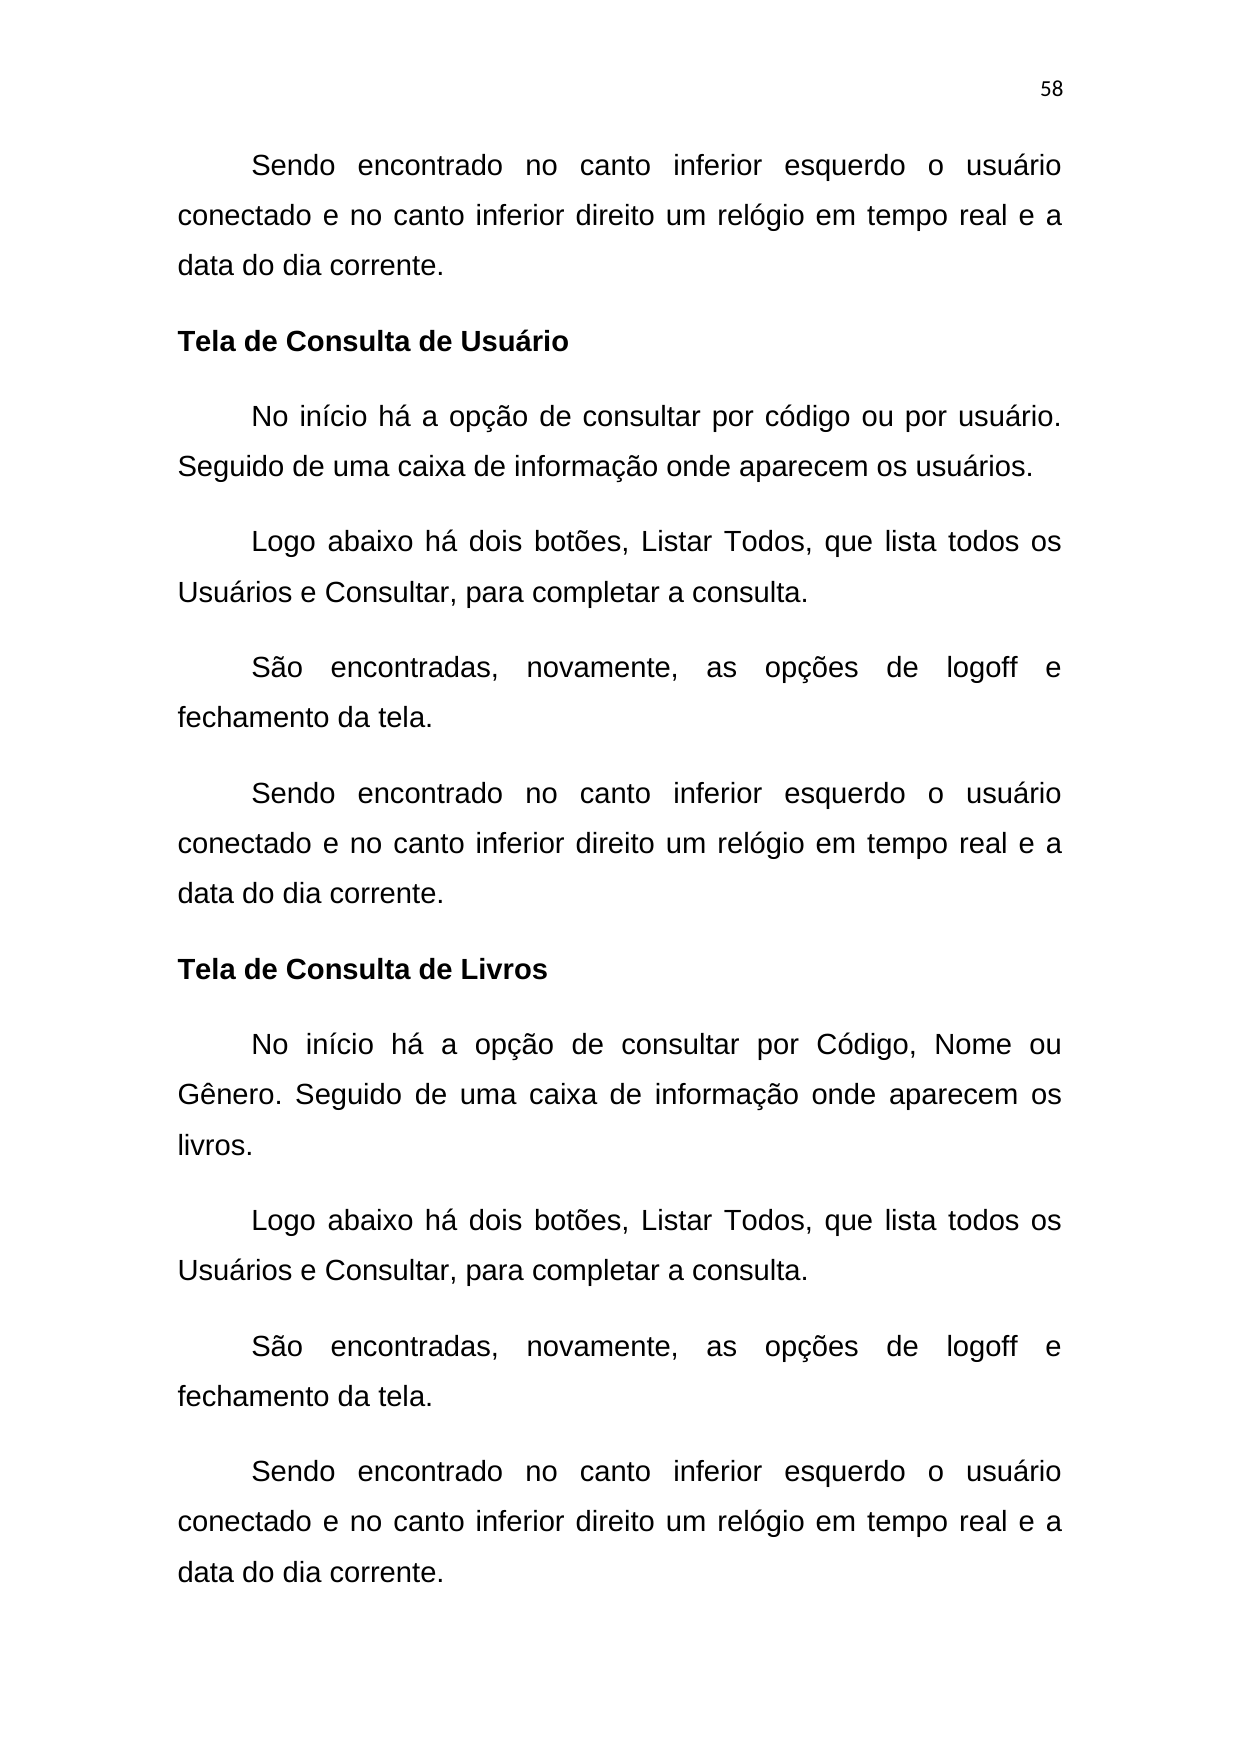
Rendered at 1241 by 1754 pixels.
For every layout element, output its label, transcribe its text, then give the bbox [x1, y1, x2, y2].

text No início há a opção de consultar por código ou por usuário. Seguido de uma caixa de informação onde aparecem os usuários. [177, 399, 1063, 483]
subtitle Tela de Consulta de Livros [177, 952, 1063, 985]
text São encontradas, novamente, as opções de logoff e fechamento da tela. [177, 650, 1063, 734]
text Logo abaixo há dois botões, Listar Todos, que lista todos os Usuários e Consultar, para completar a consulta. [177, 524, 1063, 608]
subtitle Tela de Consulta de Usuário [177, 323, 1063, 357]
text Sendo encontrado no canto inferior esquerdo o usuário conectado e no canto inferior direito um relógio em tempo real e a data do dia corrente. [177, 1454, 1063, 1588]
text No início há a opção de consultar por Código, Nome ou Gênero. Seguido de uma caixa de informação onde aparecem os livros. [177, 1027, 1063, 1161]
text Sendo encontrado no canto inferior esquerdo o usuário conectado e no canto inferior direito um relógio em tempo real e a data do dia corrente. [177, 148, 1063, 282]
text Logo abaixo há dois botões, Listar Todos, que lista todos os Usuários e Consultar, para completar a consulta. [177, 1203, 1063, 1287]
text Sendo encontrado no canto inferior esquerdo o usuário conectado e no canto inferior direito um relógio em tempo real e a data do dia corrente. [177, 776, 1063, 910]
text São encontradas, novamente, as opções de logoff e fechamento da tela. [177, 1328, 1063, 1412]
